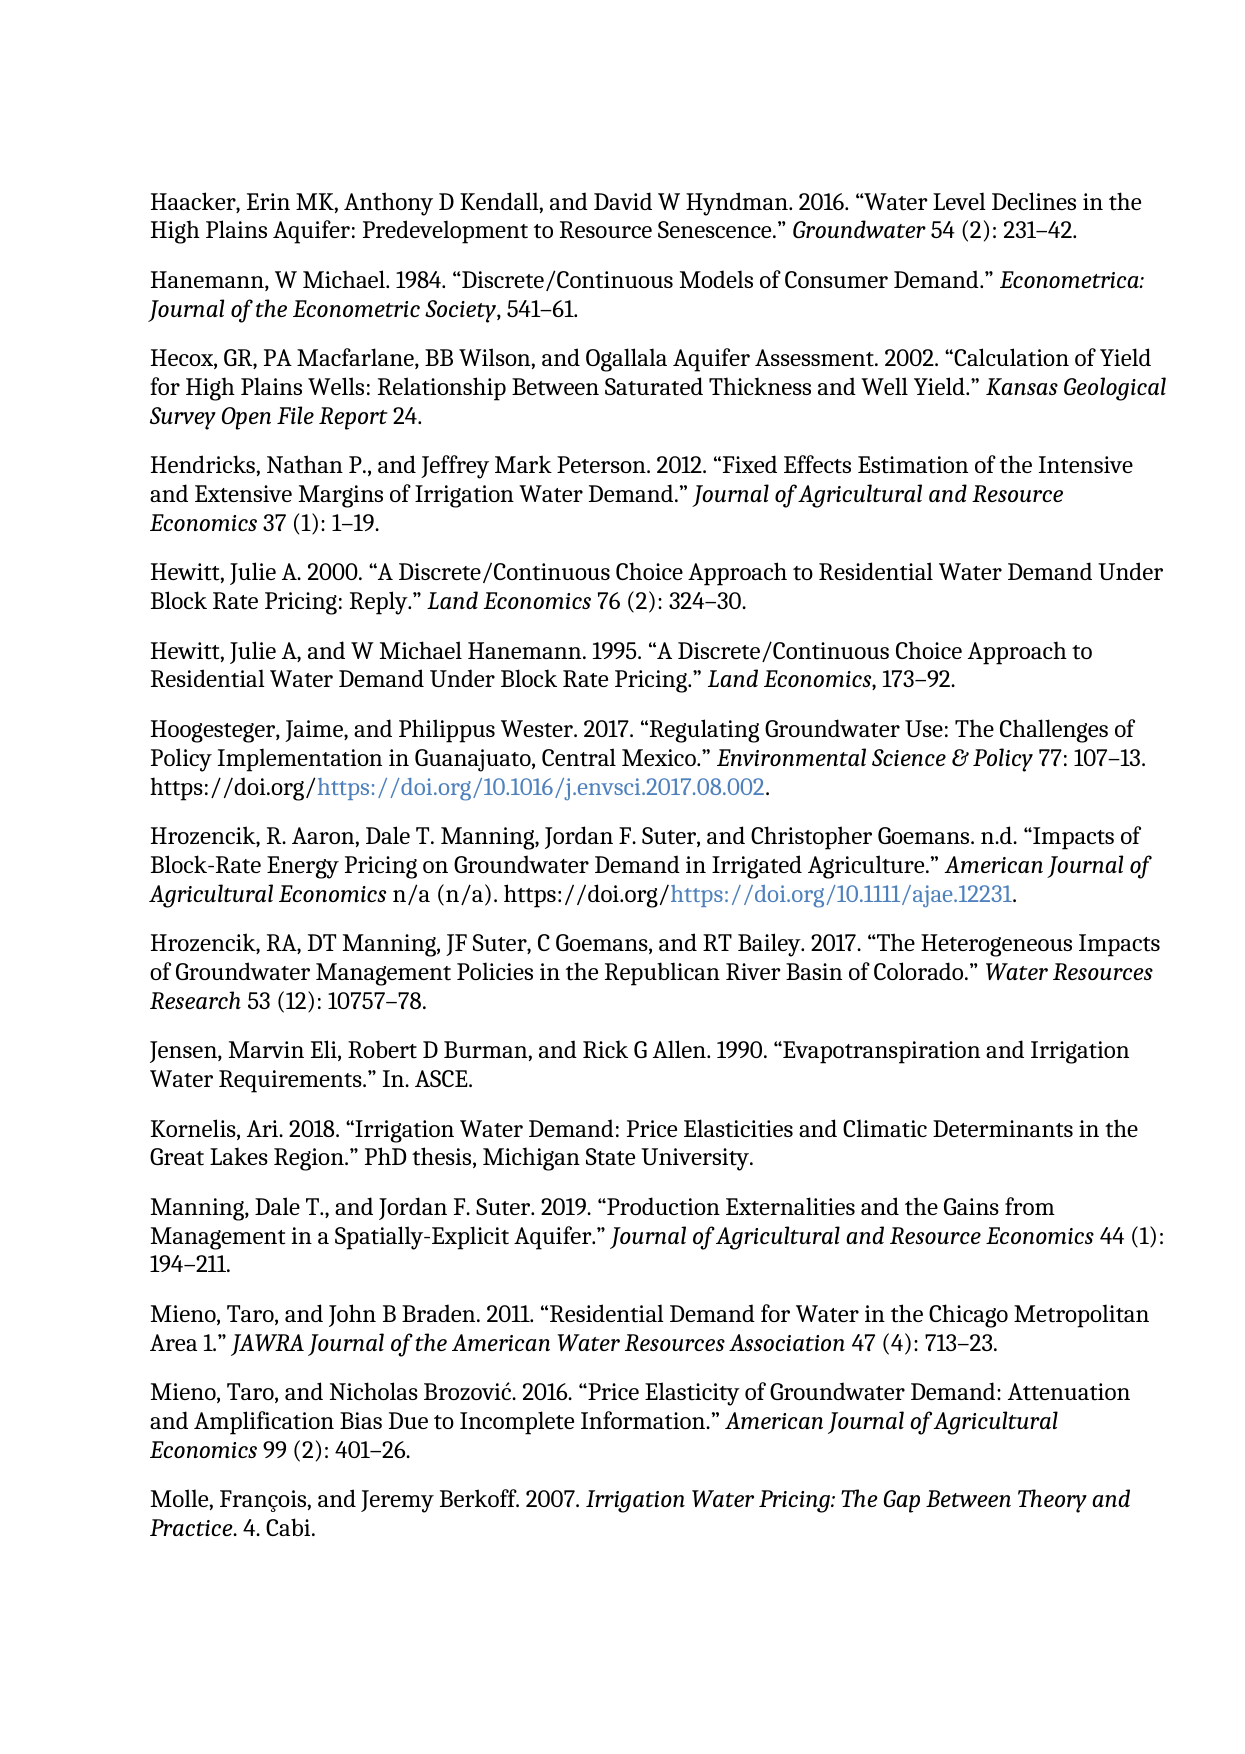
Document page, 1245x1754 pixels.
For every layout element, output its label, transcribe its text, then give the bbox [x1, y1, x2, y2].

text Jensen, Marvin Eli, Robert D Burman, and Rick G Allen. 1990. “Evapotranspiration and Irrigation Water Requirements.” In. ASCE. [150, 1036, 1170, 1094]
text Hecox, GR, PA Macfarlane, BB Wilson, and Ogallala Aquifer Assessment. 2002. “Calculation of Yield for High Plains Wells: Relationship Between Saturated Thickness and Well Yield.” Kansas Geological Survey Open File Report 24. [150, 344, 1170, 430]
text Hoogesteger, Jaime, and Philippus Wester. 2017. “Regulating Groundwater Use: The Challenges of Policy Implementation in Guanajuato, Central Mexico.” Environmental Science & Policy 77: 107–13. https://doi.org/https://doi.org/10.1016/j.envsci.2017.08.002. [150, 715, 1170, 801]
text Mieno, Taro, and John B Braden. 2011. “Residential Demand for Water in the Chicago Metropolitan Area 1.” JAWRA Journal of the American Water Resources Association 47 (4): 713–23. [150, 1300, 1170, 1357]
text Hrozencik, RA, DT Manning, JF Suter, C Goemans, and RT Bailey. 2017. “The Heterogeneous Impacts of Groundwater Management Policies in the Republican River Basin of Colorado.” Water Resources Research 53 (12): 10757–78. [150, 929, 1170, 1015]
text Mieno, Taro, and Nicholas Brozović. 2016. “Price Elasticity of Groundwater Demand: Attenuation and Amplification Bias Due to Incomplete Information.” American Journal of Agricultural Economics 99 (2): 401–26. [150, 1378, 1170, 1464]
text Hewitt, Julie A, and W Michael Hanemann. 1995. “A Discrete/Continuous Choice Approach to Residential Water Demand Under Block Rate Pricing.” Land Economics, 173–92. [150, 637, 1170, 694]
text Hendricks, Nathan P., and Jeffrey Mark Peterson. 2012. “Fixed Effects Estimation of the Intensive and Extensive Margins of Irrigation Water Demand.” Journal of Agricultural and Resource Economics 37 (1): 1–19. [150, 451, 1170, 537]
text Molle, François, and Jeremy Berkoff. 2007. Irrigation Water Pricing: The Gap Between Theory and Practice. 4. Cabi. [150, 1485, 1170, 1543]
text Hrozencik, R. Aaron, Dale T. Manning, Jordan F. Suter, and Christopher Goemans. n.d. “Impacts of Block-Rate Energy Pricing on Groundwater Demand in Irrigated Agriculture.” American Journal of Agricultural Economics n/a (n/a). https://doi.org/https://doi.org/10.1111/ajae.12231. [150, 822, 1170, 908]
text Haacker, Erin MK, Anthony D Kendall, and David W Hyndman. 2016. “Water Level Declines in the High Plains Aquifer: Predevelopment to Resource Senescence.” Groundwater 54 (2): 231–42. [150, 187, 1170, 245]
text Hewitt, Julie A. 2000. “A Discrete/Continuous Choice Approach to Residential Water Demand Under Block Rate Pricing: Reply.” Land Economics 76 (2): 324–30. [150, 558, 1170, 616]
text Kornelis, Ari. 2018. “Irrigation Water Demand: Price Elasticities and Climatic Determinants in the Great Lakes Region.” PhD thesis, Michigan State University. [150, 1114, 1170, 1172]
text Manning, Dale T., and Jordan F. Suter. 2019. “Production Externalities and the Gains from Management in a Spatially-Explicit Aquifer.” Journal of Agricultural and Resource Economics 44 (1): 194–211. [150, 1193, 1170, 1279]
text Hanemann, W Michael. 1984. “Discrete/Continuous Models of Consumer Demand.” Econometrica: Journal of the Econometric Society, 541–61. [150, 266, 1170, 323]
